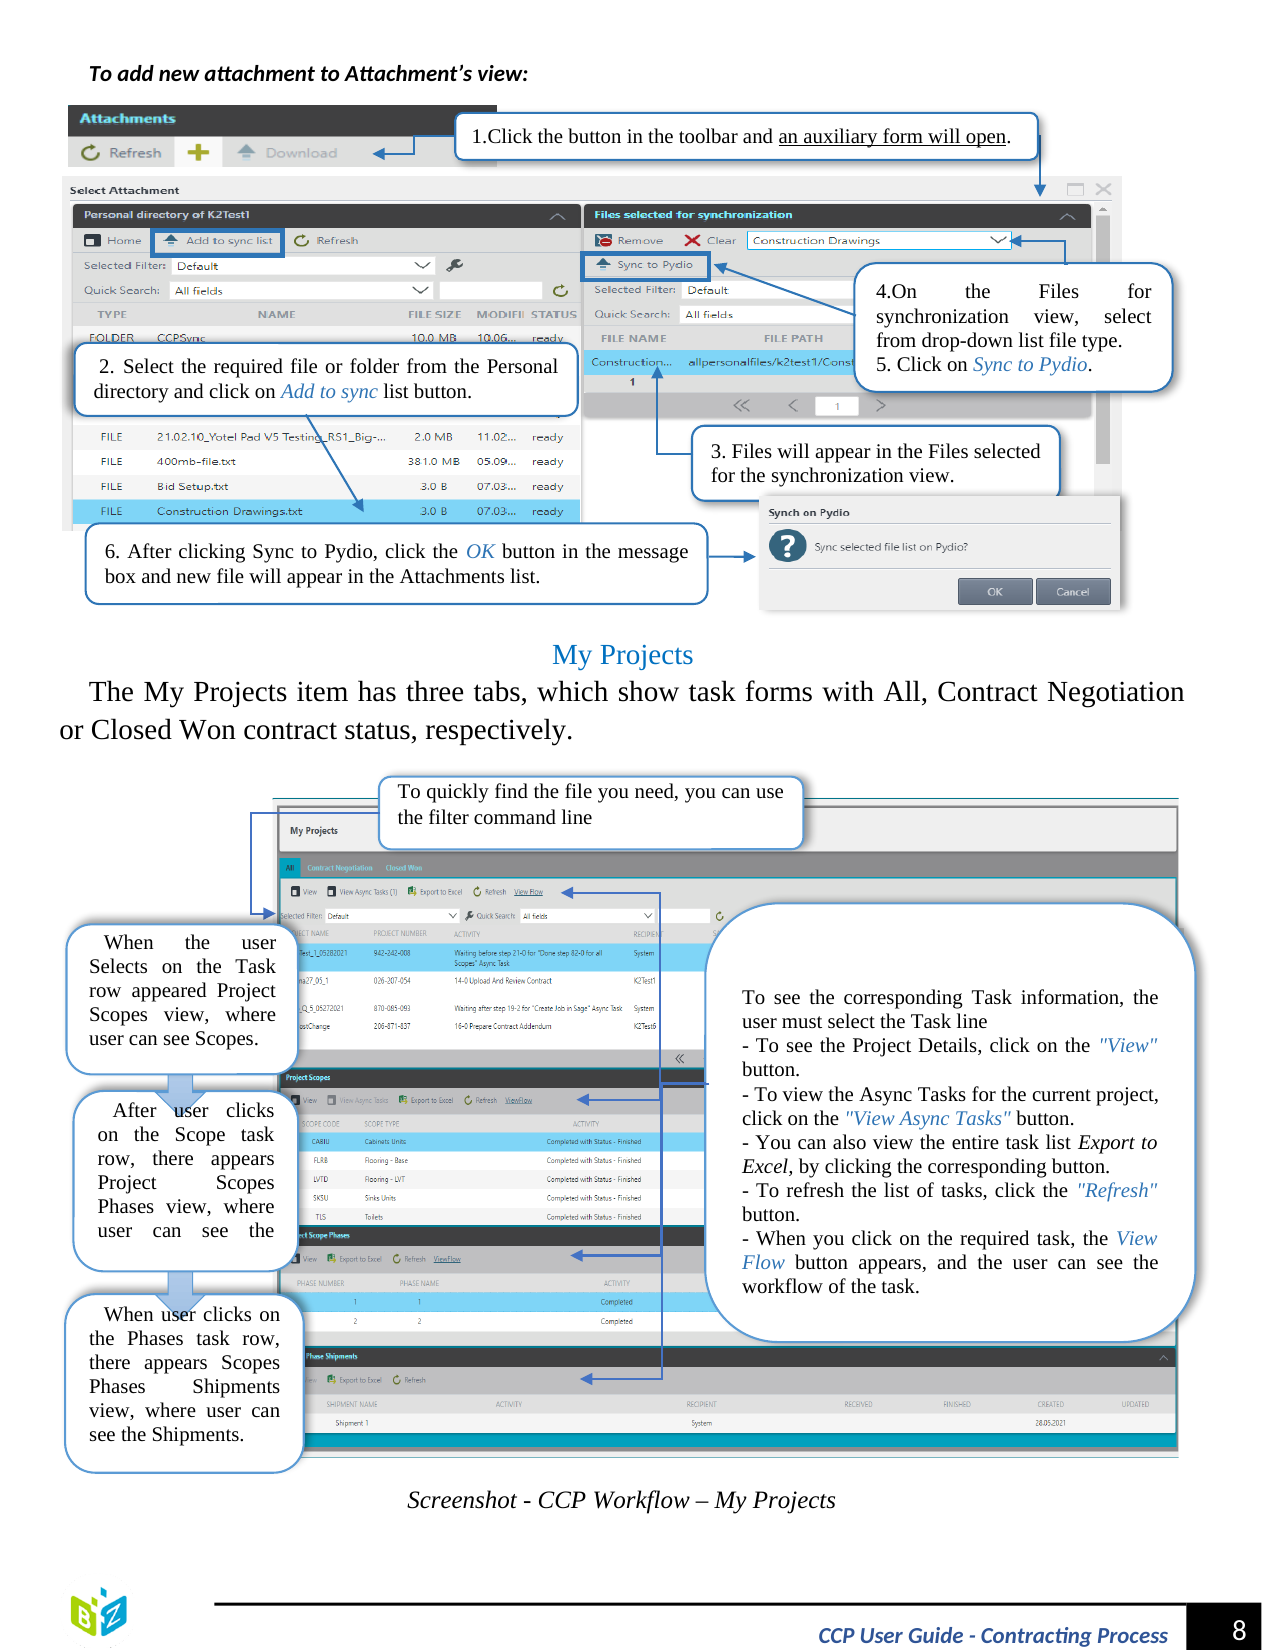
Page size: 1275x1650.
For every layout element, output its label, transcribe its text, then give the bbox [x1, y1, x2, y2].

text To add new attachment to Attachment’s view: [59, 59, 1186, 87]
picture [68, 105, 497, 167]
subtitle My Projects [59, 637, 1186, 671]
picture [62, 176, 1122, 610]
text The My Projects item has three tabs, which show task forms with All, Contract Negotiation or Closed Won contract status, respectively. [59, 674, 1186, 746]
picture [59, 1572, 135, 1648]
picture [272, 797, 377, 812]
picture [272, 797, 1179, 1458]
